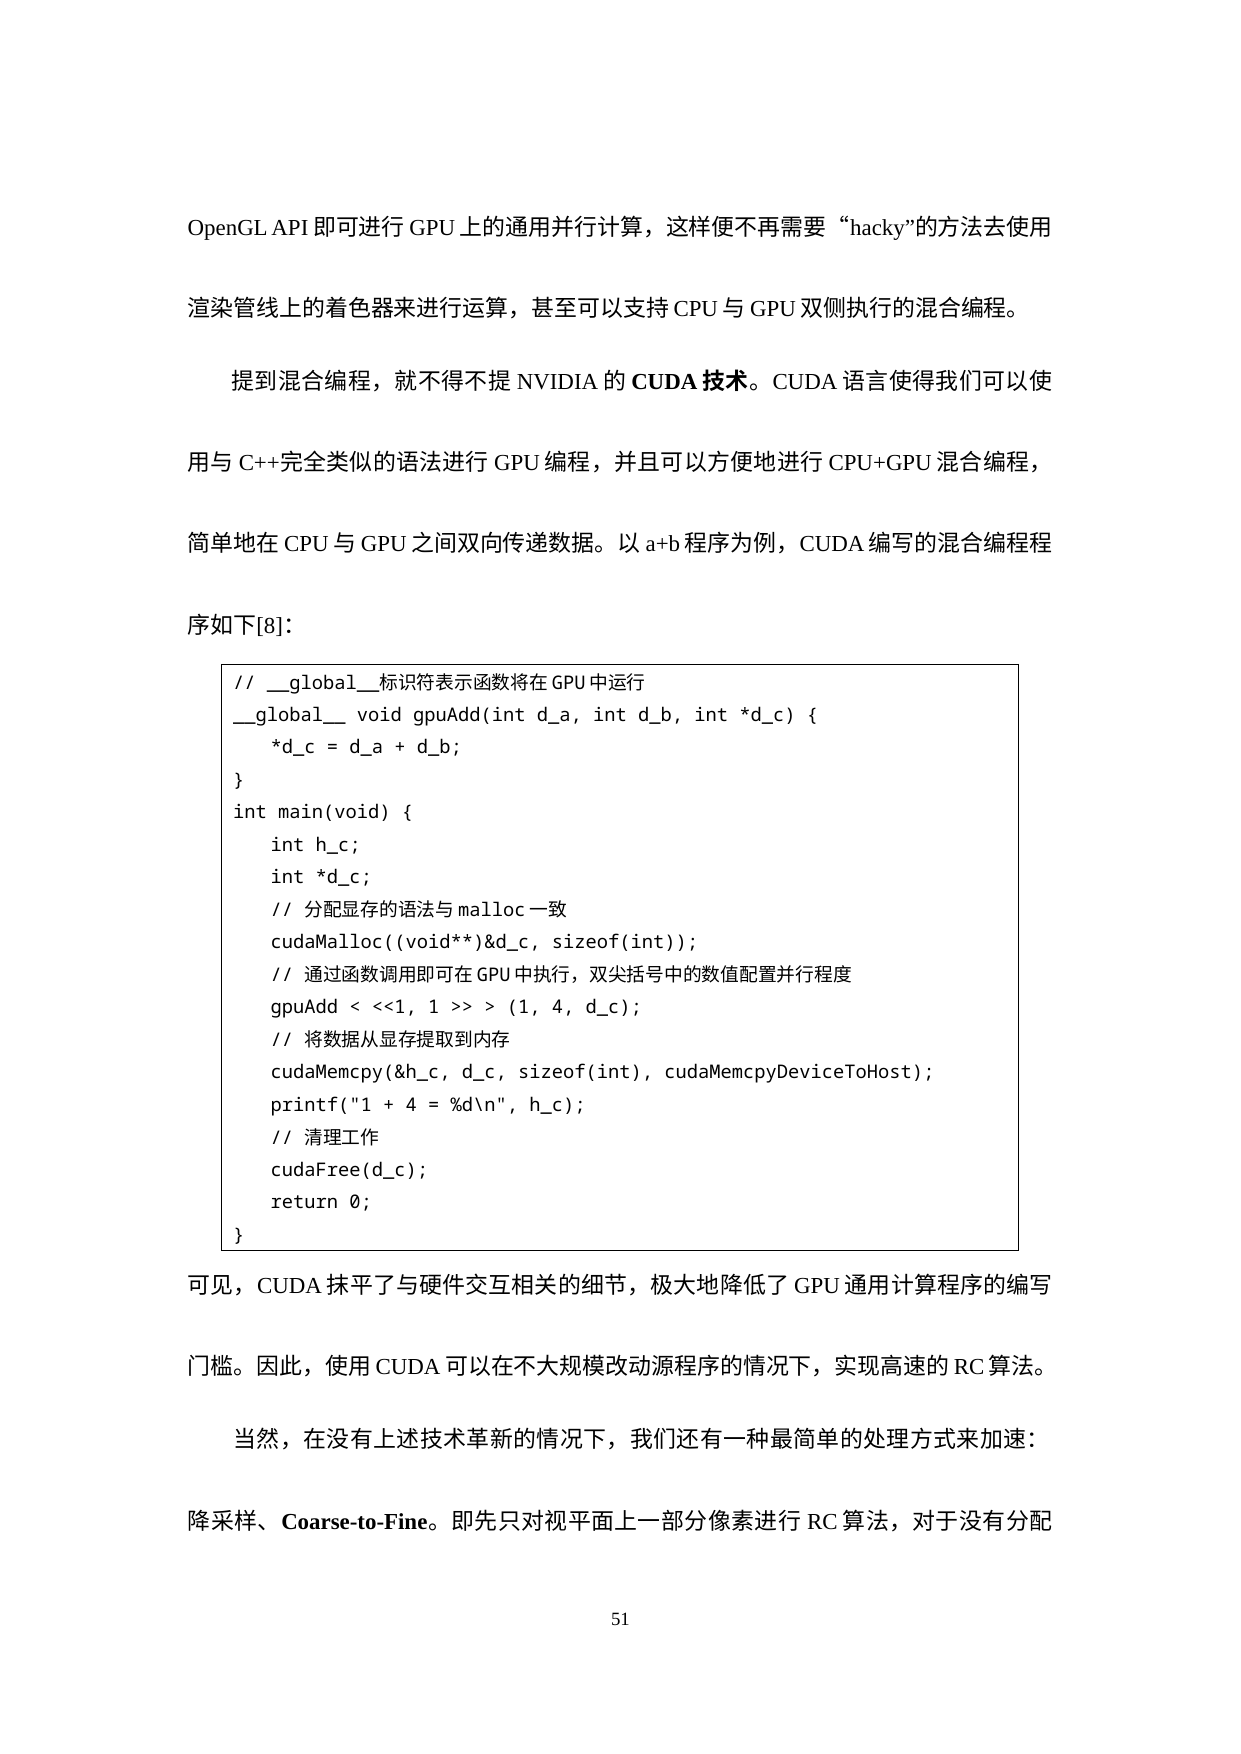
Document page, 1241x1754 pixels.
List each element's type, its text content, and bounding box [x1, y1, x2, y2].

text 可见，CUDA抹平了与硬件交互相关的细节，极大地降低了GPU通用计算程序的编写门槛。因此，使用CUDA可以在不大规模改动源程序的情况下，实现高速的RC算法。 [187, 1251, 1053, 1397]
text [187, 1406, 1053, 1552]
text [187, 192, 1053, 339]
text 提到混合编程，就不得不提NVIDIA的CUDA技术。CUDA语言使得我们可以使用与C++完全类似的语法进行GPU编程，并且可以方便地进行CPU+GPU混合编程，简单地在CPU与GPU之间双向传递数据。以a+b程序为例，CUDA编写的混合编程程序如下[8]： [187, 347, 1053, 656]
table_header // __global__标识符表示函数将在GPU中运行 __global__ void gpuAdd(int d_a, int d_b, int *d_c) { *d_c = d_a + d_b; } int main(void) { int h_c; int *d_c; // 分配显存的语法与malloc一致 cudaMalloc((void**)&d_c, sizeof(int)); // 通过函数调用即可在GPU中执行，双尖括号中的数值配置并行程度 gpuAdd < <<1, 1 >> > (1, 4, d_c); // 将数据从显存提取到内存 cudaMemcpy(&h_c, d_c, sizeof(int), cudaMemcpyDeviceToHost); printf("1 + 4 = %d\n", h_c); // 清理工作 cudaFree(d_c); return 0; } [222, 665, 1018, 1250]
